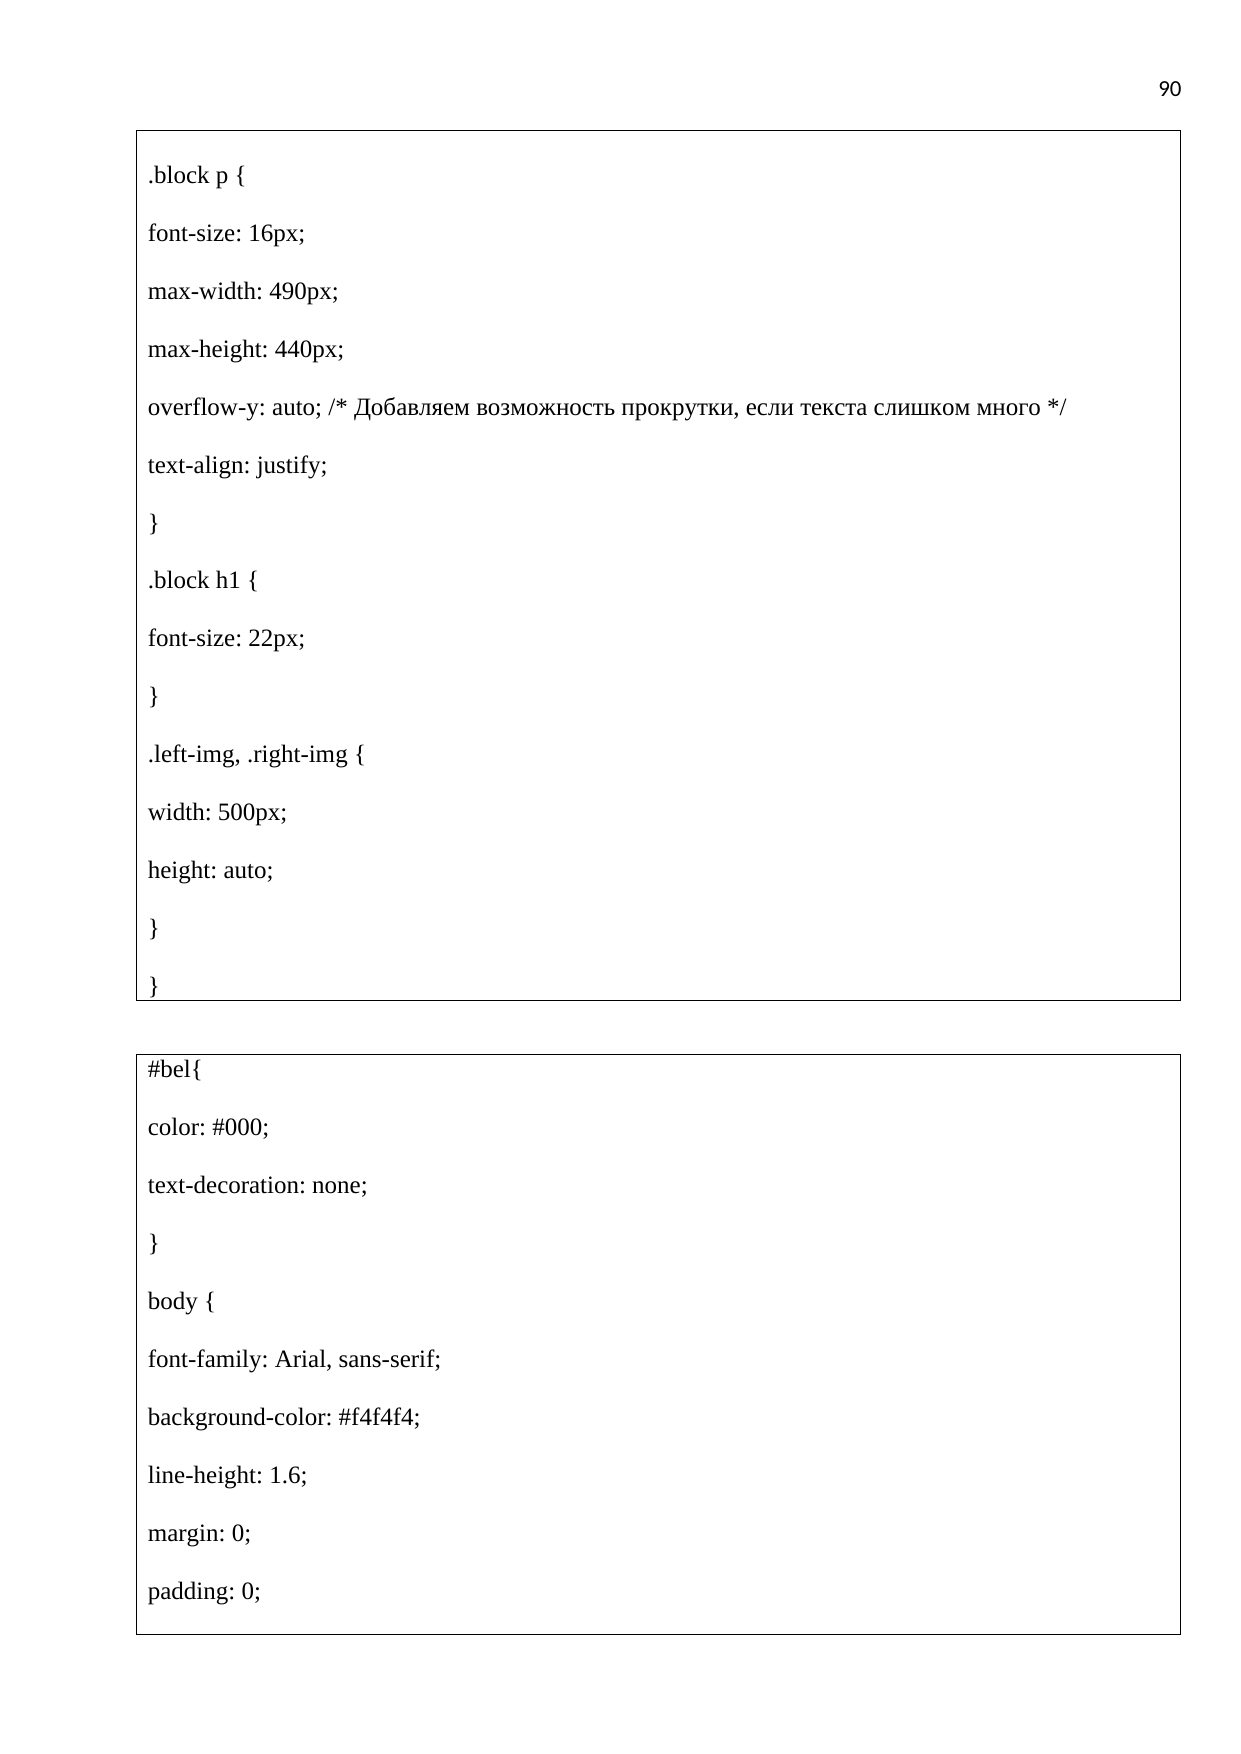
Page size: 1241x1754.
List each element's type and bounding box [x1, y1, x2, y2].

table_header [137, 1055, 1180, 1634]
table_header [137, 131, 1180, 1000]
